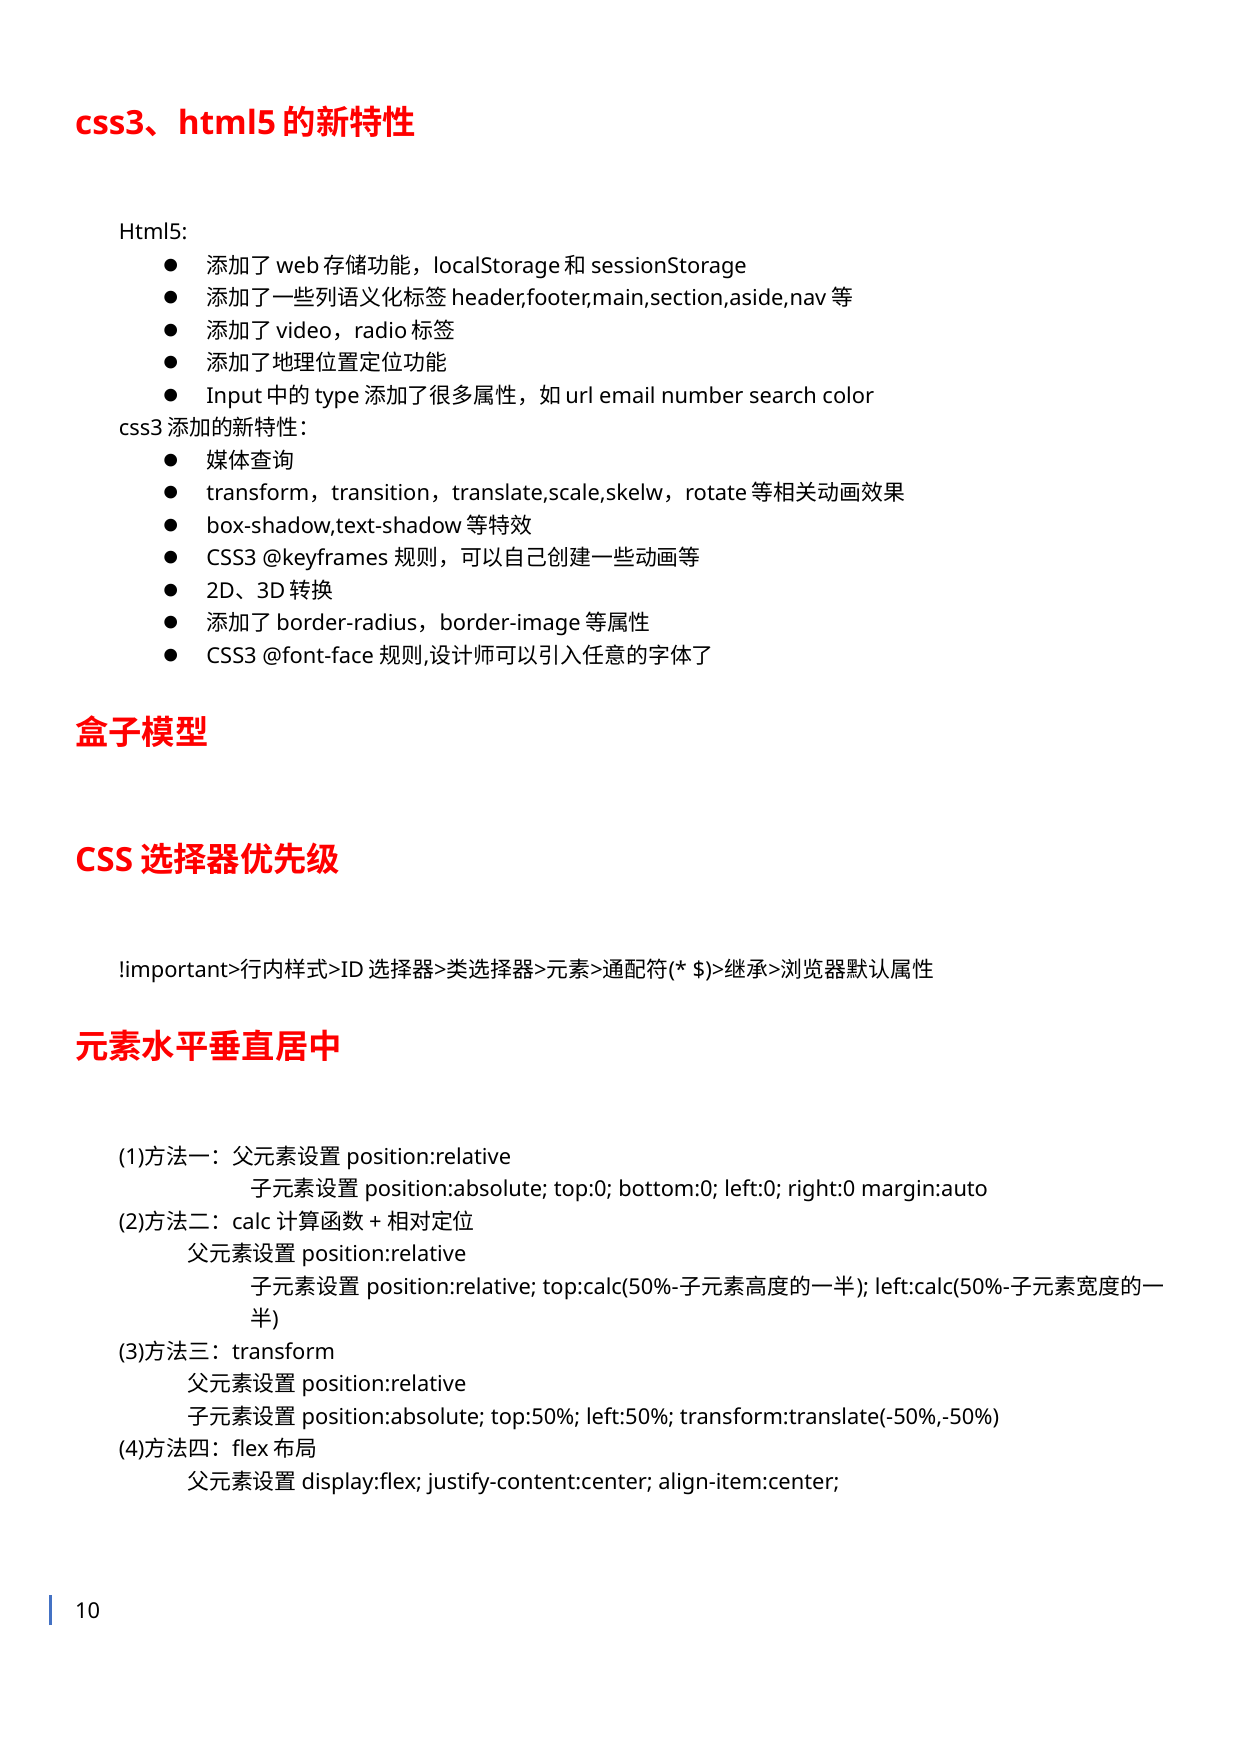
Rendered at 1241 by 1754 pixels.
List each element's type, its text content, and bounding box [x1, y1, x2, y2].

text (4)方法四：flex布局 [119, 1431, 1165, 1463]
list 添加了border-radius，border-image等属性 [162, 605, 1165, 637]
subtitle 盒子模型 [75, 697, 1165, 762]
text css3添加的新特性： [119, 410, 1165, 442]
list 媒体查询 [162, 442, 1165, 475]
list 添加了地理位置定位功能 [162, 345, 1165, 377]
text !important>行内样式>ID选择器>类选择器>元素>通配符(* $)>继承>浏览器默认属性 [75, 952, 1165, 984]
list 添加了web存储功能，localStorage和sessionStorage [162, 247, 1165, 280]
text 父元素设置 position:relative [119, 1366, 1165, 1398]
list Input中的type添加了很多属性，如url email number search color [162, 377, 1165, 410]
subtitle css3、html5的新特性 [75, 88, 1165, 153]
subtitle 元素水平垂直居中 [75, 1011, 1165, 1076]
list 添加了video，radio标签 [162, 312, 1165, 345]
list CSS3 @keyframes 规则，可以自己创建一些动画等 [162, 540, 1165, 572]
list CSS3 @font-face 规则,设计师可以引入任意的字体了 [162, 637, 1165, 670]
list transform，transition，translate,scale,skelw，rotate等相关动画效果 [162, 475, 1165, 507]
text 子元素设置 position:absolute; top:50%; left:50%; transform:translate(-50%,-50%) [119, 1398, 1165, 1431]
text (3)方法三：transform [119, 1333, 1165, 1366]
text (1)方法一：父元素设置 position:relative [119, 1138, 1165, 1171]
text 子元素设置 position:relative; top:calc(50%-子元素高度的一半); left:calc(50%-子元素宽度的一半) [250, 1268, 1165, 1333]
text Html5: [119, 215, 1165, 247]
subtitle CSS选择器优先级 [75, 824, 1165, 889]
list 2D、3D转换 [162, 572, 1165, 605]
text 父元素设置 display:flex; justify-content:center; align-item:center; [119, 1463, 1165, 1496]
list box-shadow,text-shadow等特效 [162, 507, 1165, 540]
text 子元素设置 position:absolute; top:0; bottom:0; left:0; right:0 margin:auto [119, 1171, 1165, 1203]
text 父元素设置 position:relative [119, 1236, 1165, 1268]
text (2)方法二：calc 计算函数 + 相对定位 [119, 1203, 1165, 1236]
list 添加了一些列语义化标签header,footer,main,section,aside,nav等 [162, 280, 1165, 312]
